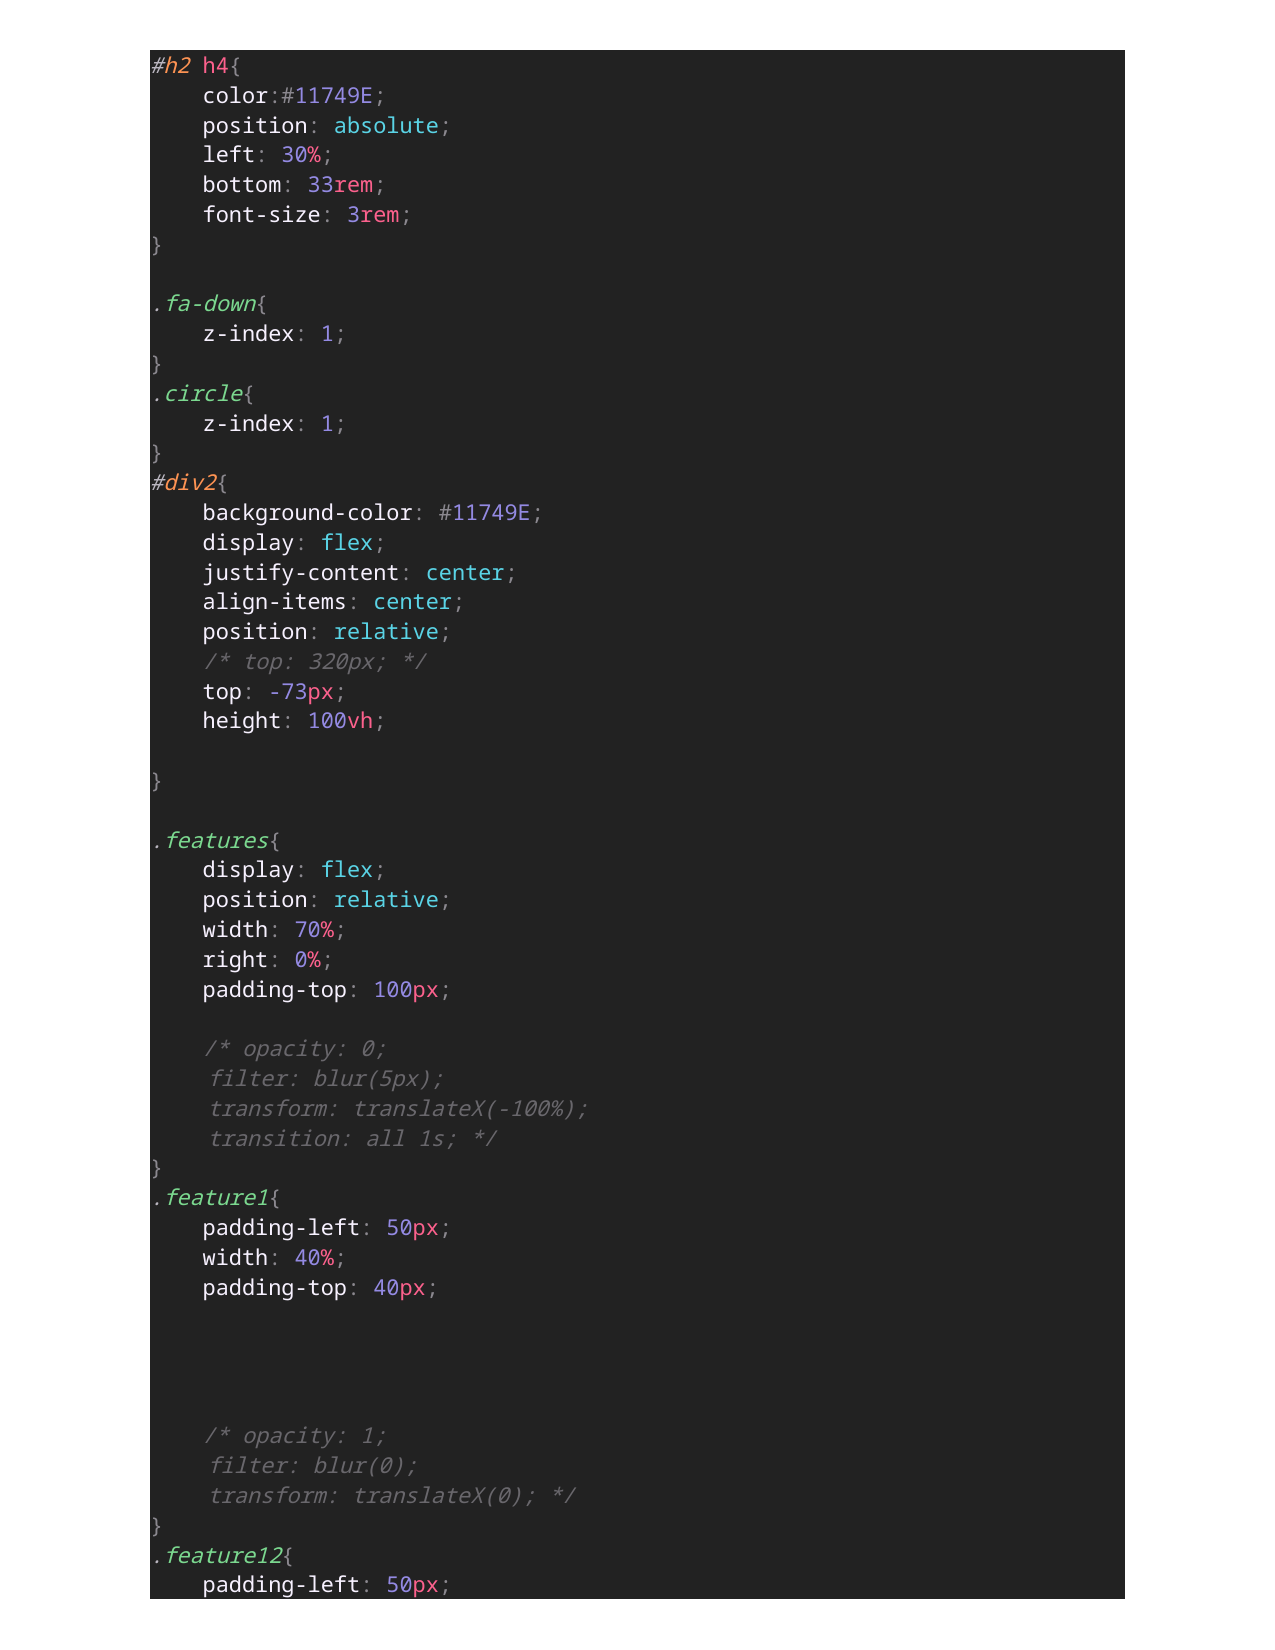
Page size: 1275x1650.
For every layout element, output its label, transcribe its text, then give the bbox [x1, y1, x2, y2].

text left: 30%; [150, 139, 1125, 169]
text } [150, 437, 1125, 467]
text z-index: 1; [150, 407, 1125, 437]
text .feature1{ [150, 1182, 1125, 1212]
text display: flex; [150, 854, 1125, 884]
text position: relative; [150, 884, 1125, 914]
text color:#11749E; [150, 80, 1125, 109]
text display: flex; [150, 527, 1125, 556]
text padding-left: 50px; [150, 1569, 1125, 1599]
text #div2{ [150, 467, 1125, 497]
text .features{ [150, 824, 1125, 854]
text } [150, 348, 1125, 378]
text right: 0%; [150, 944, 1125, 973]
text justify-content: center; [150, 556, 1125, 586]
text background-color: #11749E; [150, 497, 1125, 527]
text padding-top: 40px; [150, 1271, 1125, 1301]
text filter: blur(0); [150, 1450, 1125, 1480]
text padding-left: 50px; [150, 1212, 1125, 1242]
text position: absolute; [150, 109, 1125, 139]
text transform: translateX(0); */ [150, 1480, 1125, 1510]
text .fa-down{ [150, 288, 1125, 318]
text height: 100vh; [150, 705, 1125, 735]
text position: relative; [150, 616, 1125, 646]
text transform: translateX(-100%); [150, 1093, 1125, 1122]
text width: 40%; [150, 1242, 1125, 1271]
text top: -73px; [150, 676, 1125, 705]
text /* opacity: 1; [150, 1420, 1125, 1450]
text } [150, 229, 1125, 258]
text /* opacity: 0; [150, 1033, 1125, 1063]
text .feature12{ [150, 1539, 1125, 1569]
text padding-top: 100px; [150, 973, 1125, 1003]
text bottom: 33rem; [150, 169, 1125, 199]
text filter: blur(5px); [150, 1063, 1125, 1093]
text } [150, 1510, 1125, 1539]
text transition: all 1s; */ [150, 1122, 1125, 1152]
text #h2 h4{ [150, 50, 1125, 80]
text font-size: 3rem; [150, 199, 1125, 229]
text /* top: 320px; */ [150, 646, 1125, 676]
text } [150, 765, 1125, 795]
text width: 70%; [150, 914, 1125, 944]
text align-items: center; [150, 586, 1125, 616]
text } [150, 1152, 1125, 1182]
text .circle{ [150, 378, 1125, 407]
text z-index: 1; [150, 318, 1125, 348]
